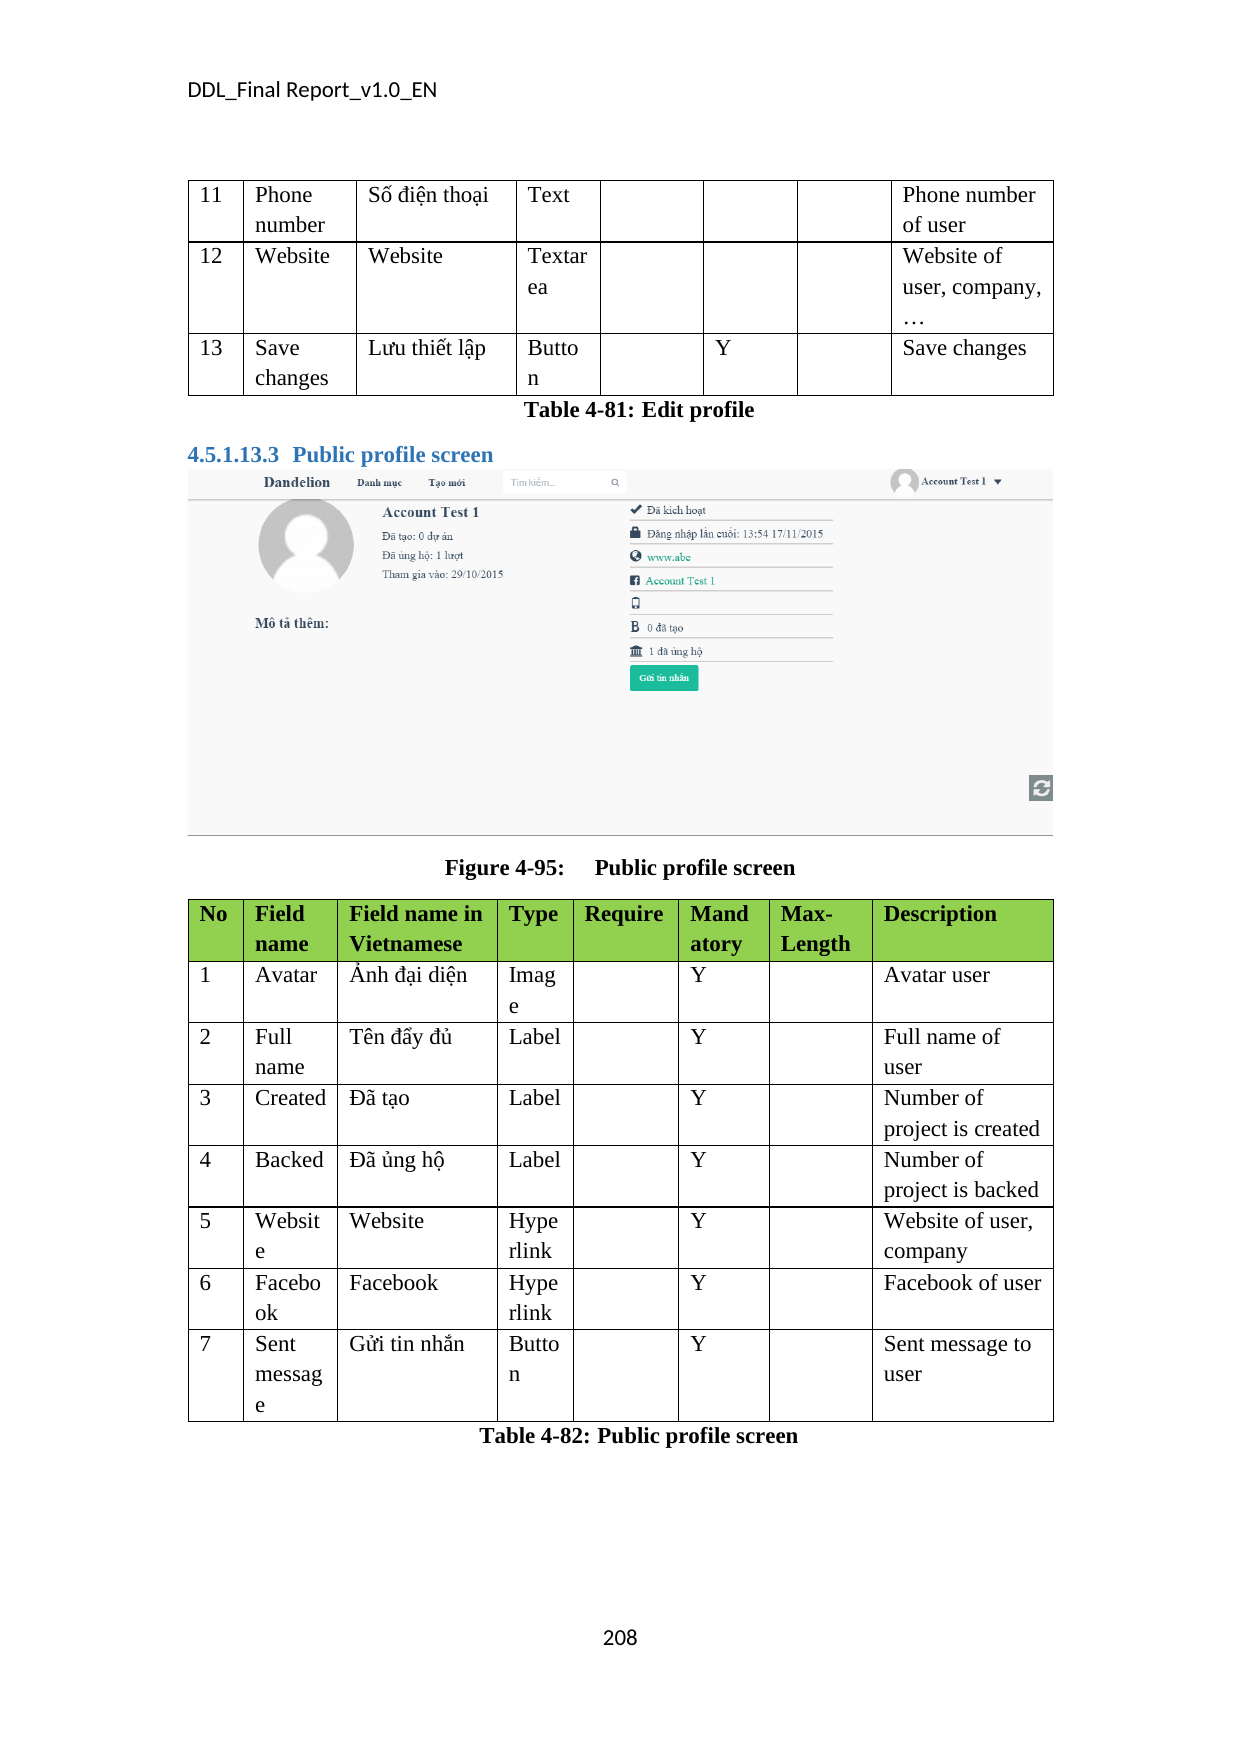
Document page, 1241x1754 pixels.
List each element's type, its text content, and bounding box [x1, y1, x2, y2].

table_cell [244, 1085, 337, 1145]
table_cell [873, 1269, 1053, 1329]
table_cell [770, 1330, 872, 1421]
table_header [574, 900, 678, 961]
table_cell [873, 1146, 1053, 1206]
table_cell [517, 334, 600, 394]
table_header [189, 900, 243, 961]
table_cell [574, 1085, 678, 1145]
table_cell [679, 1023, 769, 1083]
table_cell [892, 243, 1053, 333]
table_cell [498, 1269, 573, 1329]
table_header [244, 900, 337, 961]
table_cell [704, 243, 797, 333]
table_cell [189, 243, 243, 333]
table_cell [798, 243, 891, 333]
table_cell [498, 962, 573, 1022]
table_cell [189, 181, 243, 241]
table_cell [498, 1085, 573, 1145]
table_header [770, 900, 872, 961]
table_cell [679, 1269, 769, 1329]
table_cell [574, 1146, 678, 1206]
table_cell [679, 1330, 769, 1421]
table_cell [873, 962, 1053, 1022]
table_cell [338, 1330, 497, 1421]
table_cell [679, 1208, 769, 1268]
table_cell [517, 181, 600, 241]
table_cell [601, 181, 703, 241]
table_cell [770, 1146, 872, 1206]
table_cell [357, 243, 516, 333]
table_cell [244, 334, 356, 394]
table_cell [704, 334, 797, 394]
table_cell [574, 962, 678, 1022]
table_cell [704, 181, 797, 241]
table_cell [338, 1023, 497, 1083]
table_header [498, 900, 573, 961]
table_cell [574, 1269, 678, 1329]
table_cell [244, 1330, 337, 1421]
text Edit profile [225, 396, 1053, 422]
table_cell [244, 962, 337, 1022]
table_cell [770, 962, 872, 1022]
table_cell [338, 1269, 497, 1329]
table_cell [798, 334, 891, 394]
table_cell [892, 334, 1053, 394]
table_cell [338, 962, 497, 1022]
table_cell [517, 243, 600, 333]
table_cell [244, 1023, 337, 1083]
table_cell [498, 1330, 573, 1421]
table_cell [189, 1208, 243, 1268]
text Public profile screen [187, 854, 1053, 880]
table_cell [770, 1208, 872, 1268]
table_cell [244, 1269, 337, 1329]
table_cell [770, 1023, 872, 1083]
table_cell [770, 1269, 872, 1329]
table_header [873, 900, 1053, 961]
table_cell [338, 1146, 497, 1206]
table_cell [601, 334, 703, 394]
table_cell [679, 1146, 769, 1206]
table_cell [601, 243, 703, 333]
text Public profile screen [225, 1422, 1053, 1448]
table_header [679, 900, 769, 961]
subtitle Public profile screen [187, 441, 1053, 467]
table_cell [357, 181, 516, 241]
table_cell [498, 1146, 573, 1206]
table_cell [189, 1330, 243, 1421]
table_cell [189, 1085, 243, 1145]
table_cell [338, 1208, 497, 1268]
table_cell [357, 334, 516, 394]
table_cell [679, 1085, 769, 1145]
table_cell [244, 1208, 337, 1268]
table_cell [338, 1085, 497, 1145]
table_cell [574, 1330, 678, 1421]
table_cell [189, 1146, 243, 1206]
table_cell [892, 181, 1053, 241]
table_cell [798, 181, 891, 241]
picture [187, 469, 1053, 836]
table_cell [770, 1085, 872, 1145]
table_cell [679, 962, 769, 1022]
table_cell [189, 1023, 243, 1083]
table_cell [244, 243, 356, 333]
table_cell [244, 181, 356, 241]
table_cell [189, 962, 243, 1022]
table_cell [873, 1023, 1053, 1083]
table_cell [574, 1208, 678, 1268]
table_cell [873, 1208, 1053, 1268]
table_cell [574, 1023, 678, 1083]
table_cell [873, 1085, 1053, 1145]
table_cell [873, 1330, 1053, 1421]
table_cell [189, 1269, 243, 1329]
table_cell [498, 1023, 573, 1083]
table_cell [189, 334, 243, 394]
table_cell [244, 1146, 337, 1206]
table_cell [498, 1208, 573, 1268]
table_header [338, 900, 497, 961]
